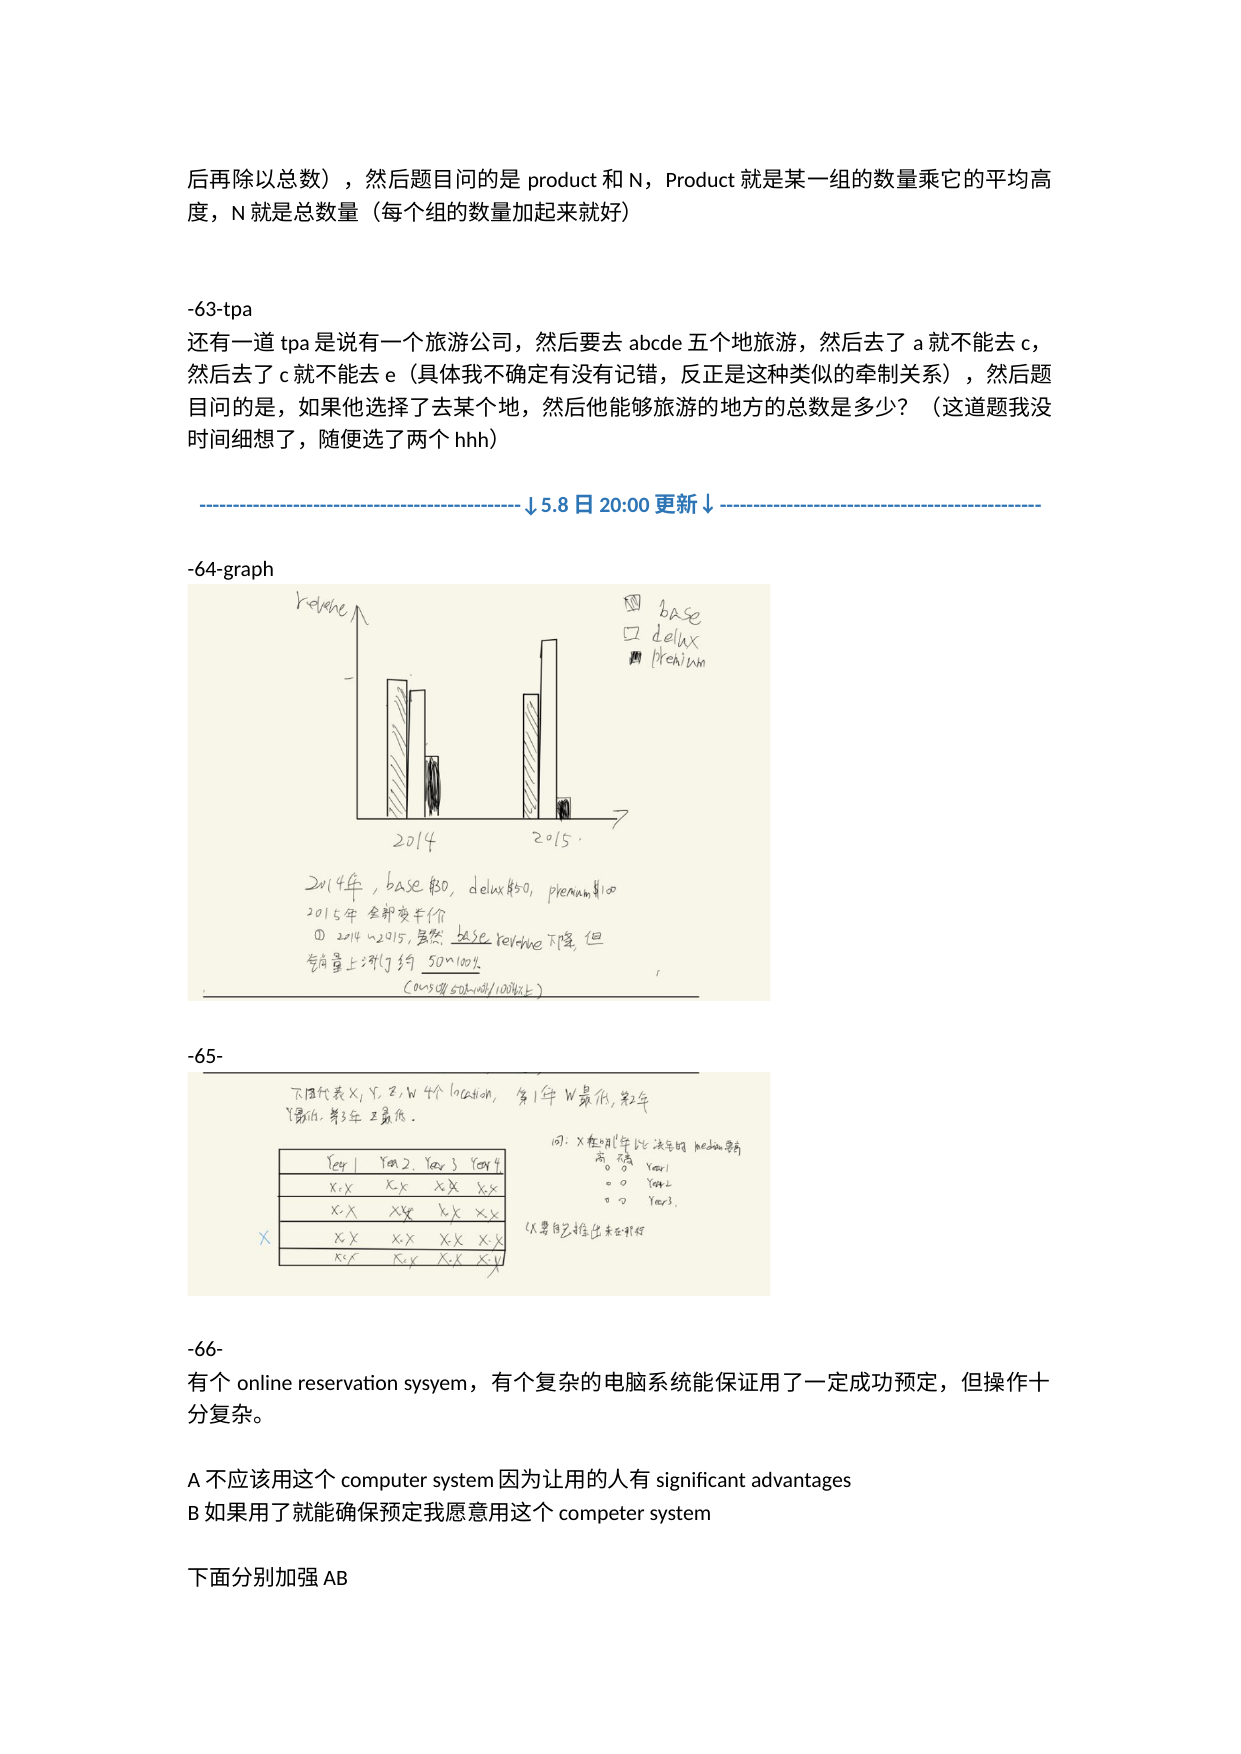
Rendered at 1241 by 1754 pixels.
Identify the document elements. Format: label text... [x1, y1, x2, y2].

text -65- [187, 1039, 1053, 1072]
text 还有一道tpa是说有一个旅游公司，然后要去abcde五个地旅游，然后去了a就不能去c，然后去了c就不能去e（具体我不确定有没有记错，反正是这种类似的牵制关系），然后题目问的是，如果他选择了去某个地，然后他能够旅游的地方的总数是多少？（这道题我没时间细想了，随便选了两个hhh） [187, 324, 1053, 454]
text A 不应该用这个computer system因为让用的人有significant advantages [187, 1462, 1053, 1494]
picture [187, 584, 771, 1001]
text -66- [187, 1332, 1053, 1364]
picture [187, 1072, 771, 1296]
text ------------------------------------------------↓5.8日20:00更新↓------------------------------------------------ [187, 487, 1053, 519]
text B 如果用了就能确保预定我愿意用这个competer system [187, 1494, 1053, 1527]
text -64-graph [187, 552, 1053, 584]
text 下面分别加强AB [187, 1559, 1053, 1592]
text 有个online reservation sysyem，有个复杂的电脑系统能保证用了一定成功预定，但操作十分复杂。 [187, 1364, 1053, 1429]
text -63-tpa [187, 292, 1053, 324]
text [187, 162, 1053, 227]
